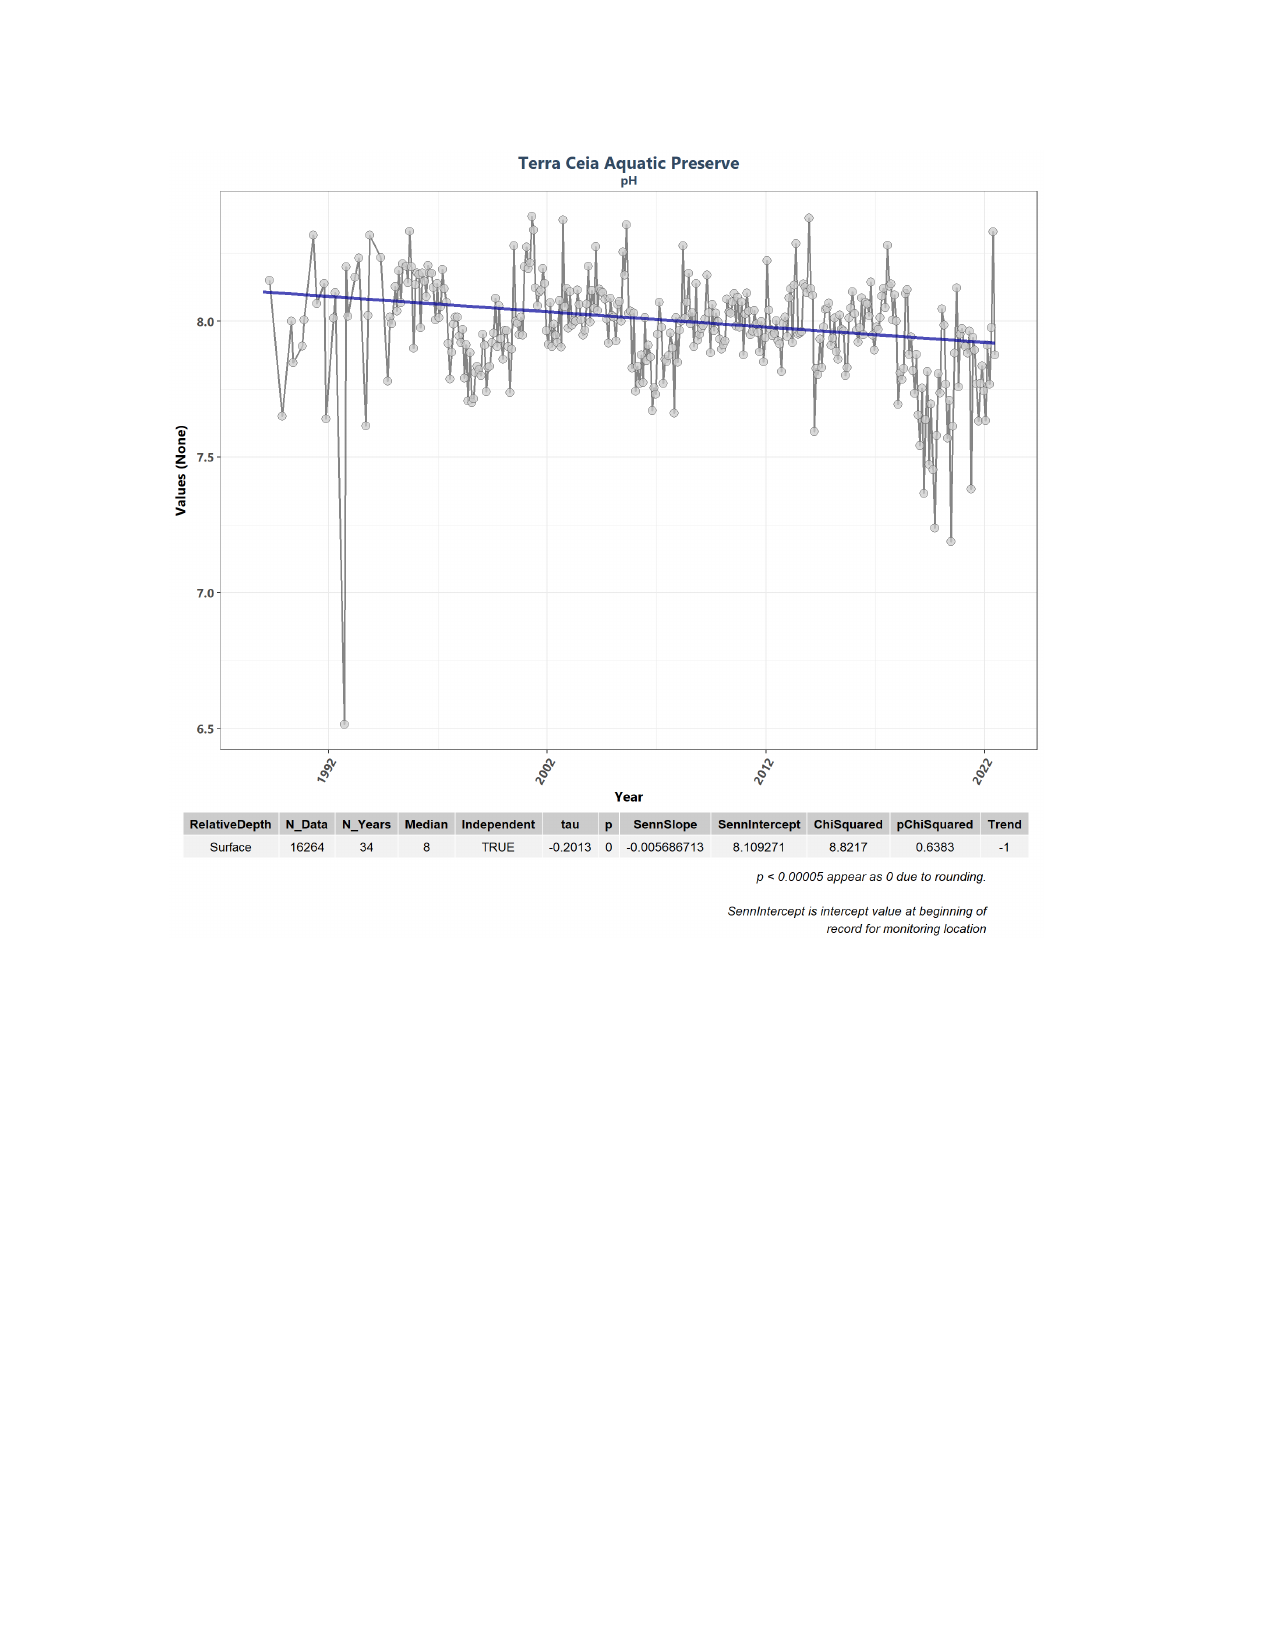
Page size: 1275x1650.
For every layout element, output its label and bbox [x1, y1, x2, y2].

picture [168, 150, 1044, 938]
